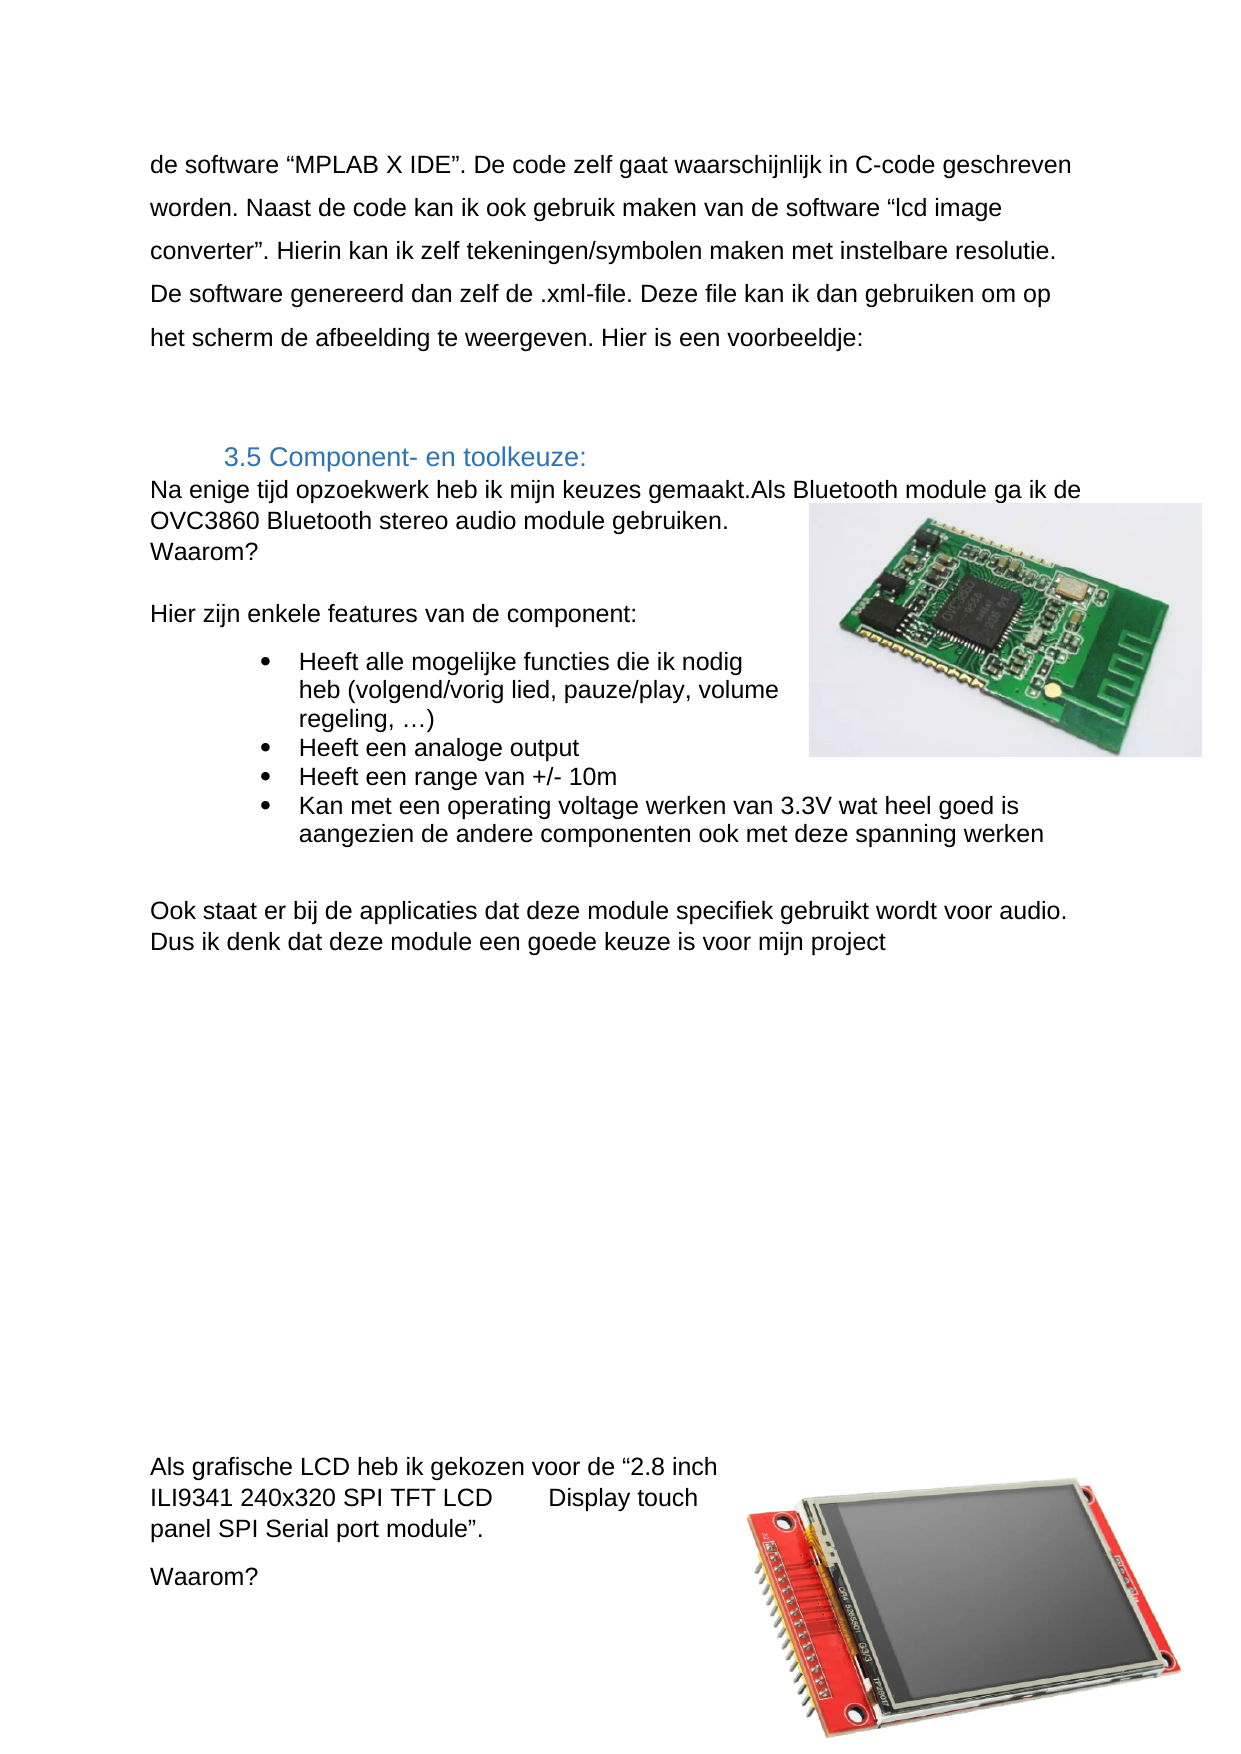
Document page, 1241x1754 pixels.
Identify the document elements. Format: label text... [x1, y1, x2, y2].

list Heeft alle mogelijke functies die ik nodig heb (volgend/vorig lied, pauze/play, volume regeling, …) [261, 647, 808, 733]
list Kan met een operating voltage werken van 3.3V wat heel goed is aangezien de andere componenten ook met deze spanning werken [261, 791, 1090, 848]
text Waarom? [150, 1562, 737, 1590]
subtitle 3.5 Component- en toolkeuze: [150, 441, 1090, 472]
picture [737, 1458, 1190, 1750]
picture [808, 503, 1203, 757]
text Ook staat er bij de applicaties dat deze module specifiek gebruikt wordt voor audio. Dus ik denk dat deze module een goede keuze is voor mijn project [150, 896, 1090, 956]
list Heeft een range van +/- 10m [261, 762, 1090, 791]
text Als grafische LCD heb ik gekozen voor de “2.8 inch ILI9341 240x320 SPI TFT LCD Display touch panel SPI Serial port module”. [150, 1452, 1090, 1543]
text Na enige tijd opzoekwerk heb ik mijn keuzes gemaakt.Als Bluetooth module ga ik de OVC3860 Bluetooth stereo audio module gebruiken. Waarom? Hier zijn enkele features van de component: [150, 475, 1090, 628]
list Heeft een analoge output [261, 733, 1090, 762]
